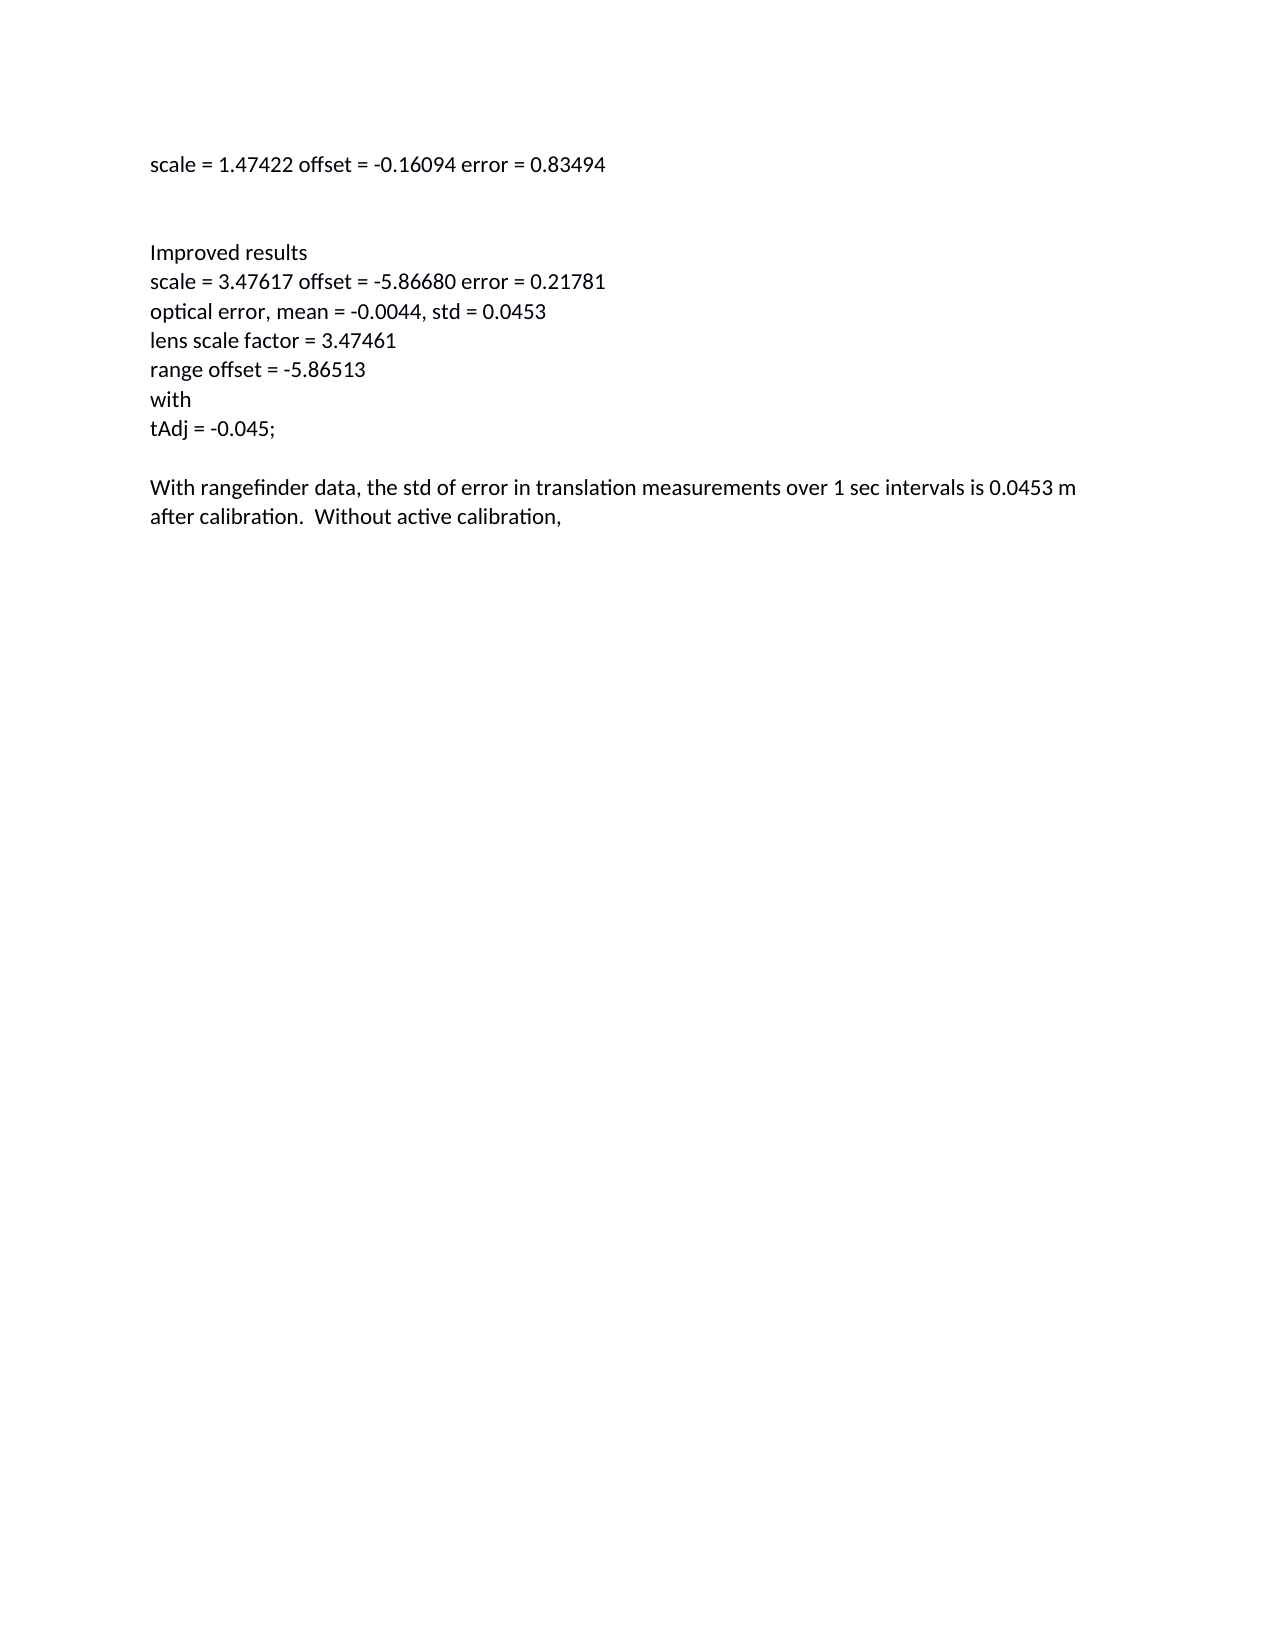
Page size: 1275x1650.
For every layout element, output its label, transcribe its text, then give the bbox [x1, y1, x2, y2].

text lens scale factor = 3.47461 [150, 326, 1125, 354]
text scale = 1.47422 offset = -0.16094 error = 0.83494 [150, 150, 1125, 178]
text optical error, mean = -0.0044, std = 0.0453 [150, 297, 1125, 325]
text scale = 3.47617 offset = -5.86680 error = 0.21781 [150, 267, 1125, 296]
text With rangefinder data, the std of error in translation measurements over 1 sec intervals is 0.0453 m after calibration. Without active calibration, [150, 473, 1125, 531]
text tAdj = -0.045; [150, 414, 1125, 442]
text Improved results [150, 238, 1125, 266]
text range offset = -5.86513 [150, 356, 1125, 384]
text with [150, 385, 1125, 413]
